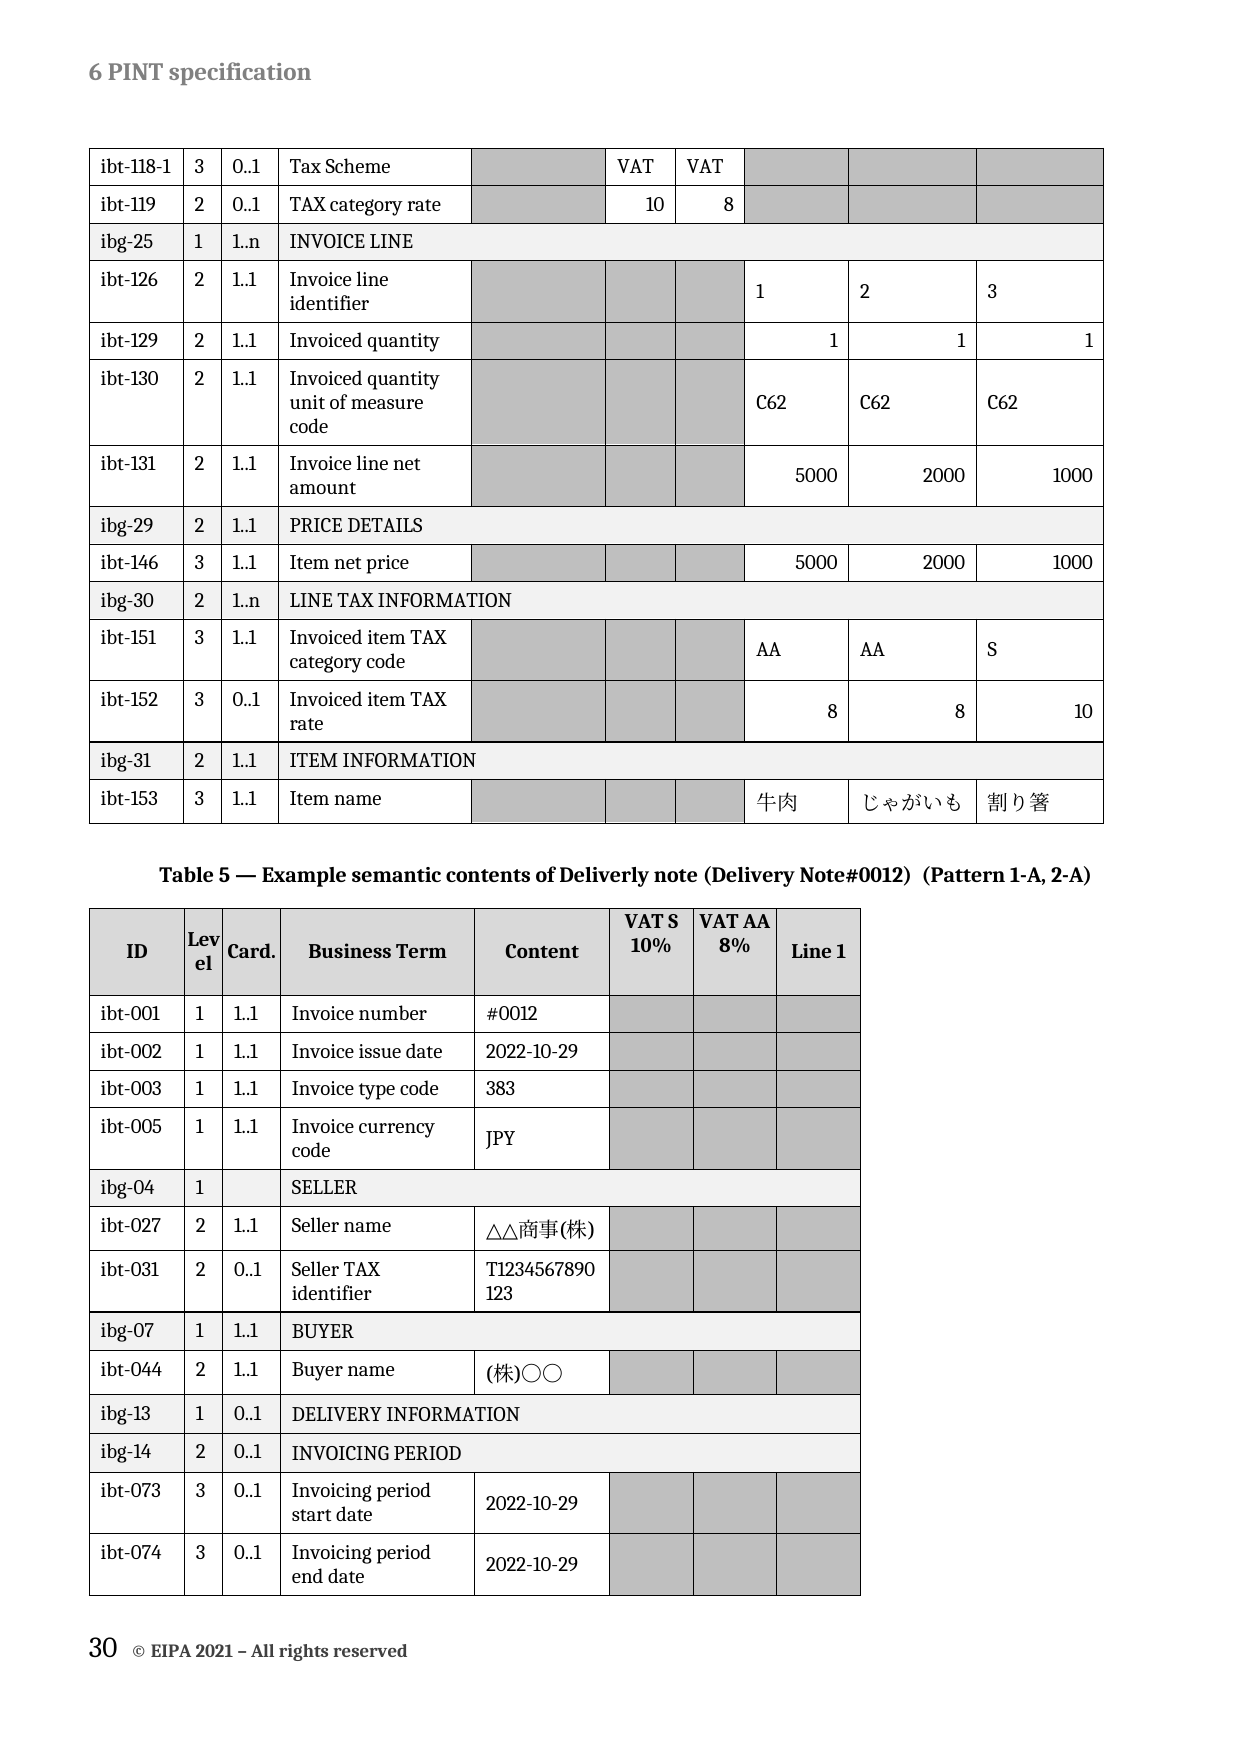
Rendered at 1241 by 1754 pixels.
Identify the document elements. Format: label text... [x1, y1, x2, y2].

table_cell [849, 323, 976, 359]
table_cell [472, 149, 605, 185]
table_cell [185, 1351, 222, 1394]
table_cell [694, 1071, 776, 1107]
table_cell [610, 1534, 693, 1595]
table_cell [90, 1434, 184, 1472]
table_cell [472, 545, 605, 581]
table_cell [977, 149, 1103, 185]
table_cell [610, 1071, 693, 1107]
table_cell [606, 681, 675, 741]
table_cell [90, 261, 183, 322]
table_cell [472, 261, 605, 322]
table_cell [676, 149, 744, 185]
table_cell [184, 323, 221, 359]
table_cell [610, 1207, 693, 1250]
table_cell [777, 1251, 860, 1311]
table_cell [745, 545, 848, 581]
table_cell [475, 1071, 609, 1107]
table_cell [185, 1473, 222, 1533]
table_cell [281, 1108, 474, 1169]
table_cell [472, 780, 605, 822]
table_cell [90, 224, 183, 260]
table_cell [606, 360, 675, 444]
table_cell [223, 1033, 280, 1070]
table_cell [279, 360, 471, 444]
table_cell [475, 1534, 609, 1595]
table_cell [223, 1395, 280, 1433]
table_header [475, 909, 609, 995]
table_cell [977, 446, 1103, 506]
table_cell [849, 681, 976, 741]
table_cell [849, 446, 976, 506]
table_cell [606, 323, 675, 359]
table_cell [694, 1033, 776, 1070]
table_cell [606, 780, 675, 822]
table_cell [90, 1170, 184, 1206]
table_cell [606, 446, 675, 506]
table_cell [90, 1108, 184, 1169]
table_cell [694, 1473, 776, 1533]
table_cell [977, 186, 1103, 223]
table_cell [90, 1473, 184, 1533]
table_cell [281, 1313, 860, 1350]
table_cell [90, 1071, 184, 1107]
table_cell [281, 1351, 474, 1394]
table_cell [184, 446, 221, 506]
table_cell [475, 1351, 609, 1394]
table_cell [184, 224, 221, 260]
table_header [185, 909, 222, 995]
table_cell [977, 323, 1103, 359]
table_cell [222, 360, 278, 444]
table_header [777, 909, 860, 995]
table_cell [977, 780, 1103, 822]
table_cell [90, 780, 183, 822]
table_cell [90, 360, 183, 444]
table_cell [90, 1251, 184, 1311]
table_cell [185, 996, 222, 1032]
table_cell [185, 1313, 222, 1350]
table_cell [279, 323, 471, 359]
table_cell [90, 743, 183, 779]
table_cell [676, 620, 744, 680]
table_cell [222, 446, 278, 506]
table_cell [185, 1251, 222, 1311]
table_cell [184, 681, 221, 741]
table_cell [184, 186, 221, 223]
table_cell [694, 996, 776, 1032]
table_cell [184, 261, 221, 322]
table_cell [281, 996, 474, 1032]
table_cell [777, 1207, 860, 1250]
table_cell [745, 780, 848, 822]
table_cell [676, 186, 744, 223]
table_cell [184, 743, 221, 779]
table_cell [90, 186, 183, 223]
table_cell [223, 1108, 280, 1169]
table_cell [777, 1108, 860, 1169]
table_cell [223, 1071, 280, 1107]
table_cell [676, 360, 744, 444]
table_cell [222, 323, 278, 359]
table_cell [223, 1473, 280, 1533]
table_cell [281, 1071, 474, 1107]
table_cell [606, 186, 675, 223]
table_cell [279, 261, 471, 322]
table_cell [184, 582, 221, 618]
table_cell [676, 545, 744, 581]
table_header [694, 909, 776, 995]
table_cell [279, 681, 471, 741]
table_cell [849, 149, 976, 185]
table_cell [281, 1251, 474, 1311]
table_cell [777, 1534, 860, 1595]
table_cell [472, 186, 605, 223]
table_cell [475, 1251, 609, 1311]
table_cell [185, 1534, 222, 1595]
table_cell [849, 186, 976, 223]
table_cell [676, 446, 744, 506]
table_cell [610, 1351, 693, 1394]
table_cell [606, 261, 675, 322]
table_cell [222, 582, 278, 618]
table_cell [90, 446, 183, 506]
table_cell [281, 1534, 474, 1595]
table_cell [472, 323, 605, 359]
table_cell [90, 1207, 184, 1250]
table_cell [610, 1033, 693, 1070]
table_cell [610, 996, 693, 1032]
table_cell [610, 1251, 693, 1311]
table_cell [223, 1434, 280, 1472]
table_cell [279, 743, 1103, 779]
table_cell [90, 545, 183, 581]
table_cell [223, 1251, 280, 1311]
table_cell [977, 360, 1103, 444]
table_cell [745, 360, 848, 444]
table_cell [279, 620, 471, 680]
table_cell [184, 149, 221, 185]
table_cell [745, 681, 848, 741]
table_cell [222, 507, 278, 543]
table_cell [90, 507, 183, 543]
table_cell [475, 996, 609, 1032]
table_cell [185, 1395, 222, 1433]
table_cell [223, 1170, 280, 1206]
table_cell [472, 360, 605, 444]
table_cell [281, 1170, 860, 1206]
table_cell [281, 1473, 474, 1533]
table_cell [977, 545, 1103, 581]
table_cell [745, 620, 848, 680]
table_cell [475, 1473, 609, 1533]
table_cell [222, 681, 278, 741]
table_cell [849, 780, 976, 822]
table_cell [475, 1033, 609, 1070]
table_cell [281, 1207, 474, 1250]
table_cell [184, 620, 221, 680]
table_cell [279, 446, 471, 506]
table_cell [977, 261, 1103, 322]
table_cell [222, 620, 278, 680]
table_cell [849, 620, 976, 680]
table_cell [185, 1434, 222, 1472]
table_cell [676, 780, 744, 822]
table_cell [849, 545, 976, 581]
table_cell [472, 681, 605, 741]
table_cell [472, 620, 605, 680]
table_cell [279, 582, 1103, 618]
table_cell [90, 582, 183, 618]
text Table 5 — Example semantic contents of Deliverly note (Delivery Note#0012) (Pattern 1-A, 2-A) [89, 862, 1163, 887]
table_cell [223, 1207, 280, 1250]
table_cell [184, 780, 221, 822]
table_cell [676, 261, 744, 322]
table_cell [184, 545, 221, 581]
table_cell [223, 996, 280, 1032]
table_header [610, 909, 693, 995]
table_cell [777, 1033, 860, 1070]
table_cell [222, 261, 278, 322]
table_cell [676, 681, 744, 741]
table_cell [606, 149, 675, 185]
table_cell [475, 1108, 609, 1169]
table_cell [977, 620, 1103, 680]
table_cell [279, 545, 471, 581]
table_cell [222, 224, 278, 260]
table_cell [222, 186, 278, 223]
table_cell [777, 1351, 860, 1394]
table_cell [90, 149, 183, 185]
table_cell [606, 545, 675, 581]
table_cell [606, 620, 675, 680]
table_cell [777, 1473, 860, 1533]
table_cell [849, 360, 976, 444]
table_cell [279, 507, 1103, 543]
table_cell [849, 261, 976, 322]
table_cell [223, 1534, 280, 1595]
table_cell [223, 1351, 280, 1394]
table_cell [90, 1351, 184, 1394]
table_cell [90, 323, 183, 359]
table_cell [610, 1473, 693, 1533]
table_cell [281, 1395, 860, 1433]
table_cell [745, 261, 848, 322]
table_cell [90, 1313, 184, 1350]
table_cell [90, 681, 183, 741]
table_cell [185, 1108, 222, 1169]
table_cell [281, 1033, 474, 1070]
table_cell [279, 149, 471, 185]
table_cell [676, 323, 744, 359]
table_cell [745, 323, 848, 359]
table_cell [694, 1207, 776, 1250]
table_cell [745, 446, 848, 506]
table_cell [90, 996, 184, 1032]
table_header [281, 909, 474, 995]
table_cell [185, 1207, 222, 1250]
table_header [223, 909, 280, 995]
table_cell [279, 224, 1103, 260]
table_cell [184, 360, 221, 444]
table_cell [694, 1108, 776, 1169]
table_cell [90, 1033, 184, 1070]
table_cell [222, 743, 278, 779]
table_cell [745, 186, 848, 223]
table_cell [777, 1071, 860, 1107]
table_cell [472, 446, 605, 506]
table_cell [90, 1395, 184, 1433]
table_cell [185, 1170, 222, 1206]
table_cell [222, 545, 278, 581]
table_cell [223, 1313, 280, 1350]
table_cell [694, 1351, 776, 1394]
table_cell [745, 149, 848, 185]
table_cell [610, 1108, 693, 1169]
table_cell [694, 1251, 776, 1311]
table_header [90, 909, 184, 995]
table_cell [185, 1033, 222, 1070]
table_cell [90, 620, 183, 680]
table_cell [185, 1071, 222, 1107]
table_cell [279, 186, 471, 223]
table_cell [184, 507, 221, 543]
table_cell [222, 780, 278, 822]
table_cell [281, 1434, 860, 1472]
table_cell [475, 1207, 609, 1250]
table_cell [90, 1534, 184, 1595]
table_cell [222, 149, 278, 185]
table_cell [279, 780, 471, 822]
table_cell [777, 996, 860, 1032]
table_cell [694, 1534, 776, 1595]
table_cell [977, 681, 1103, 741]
